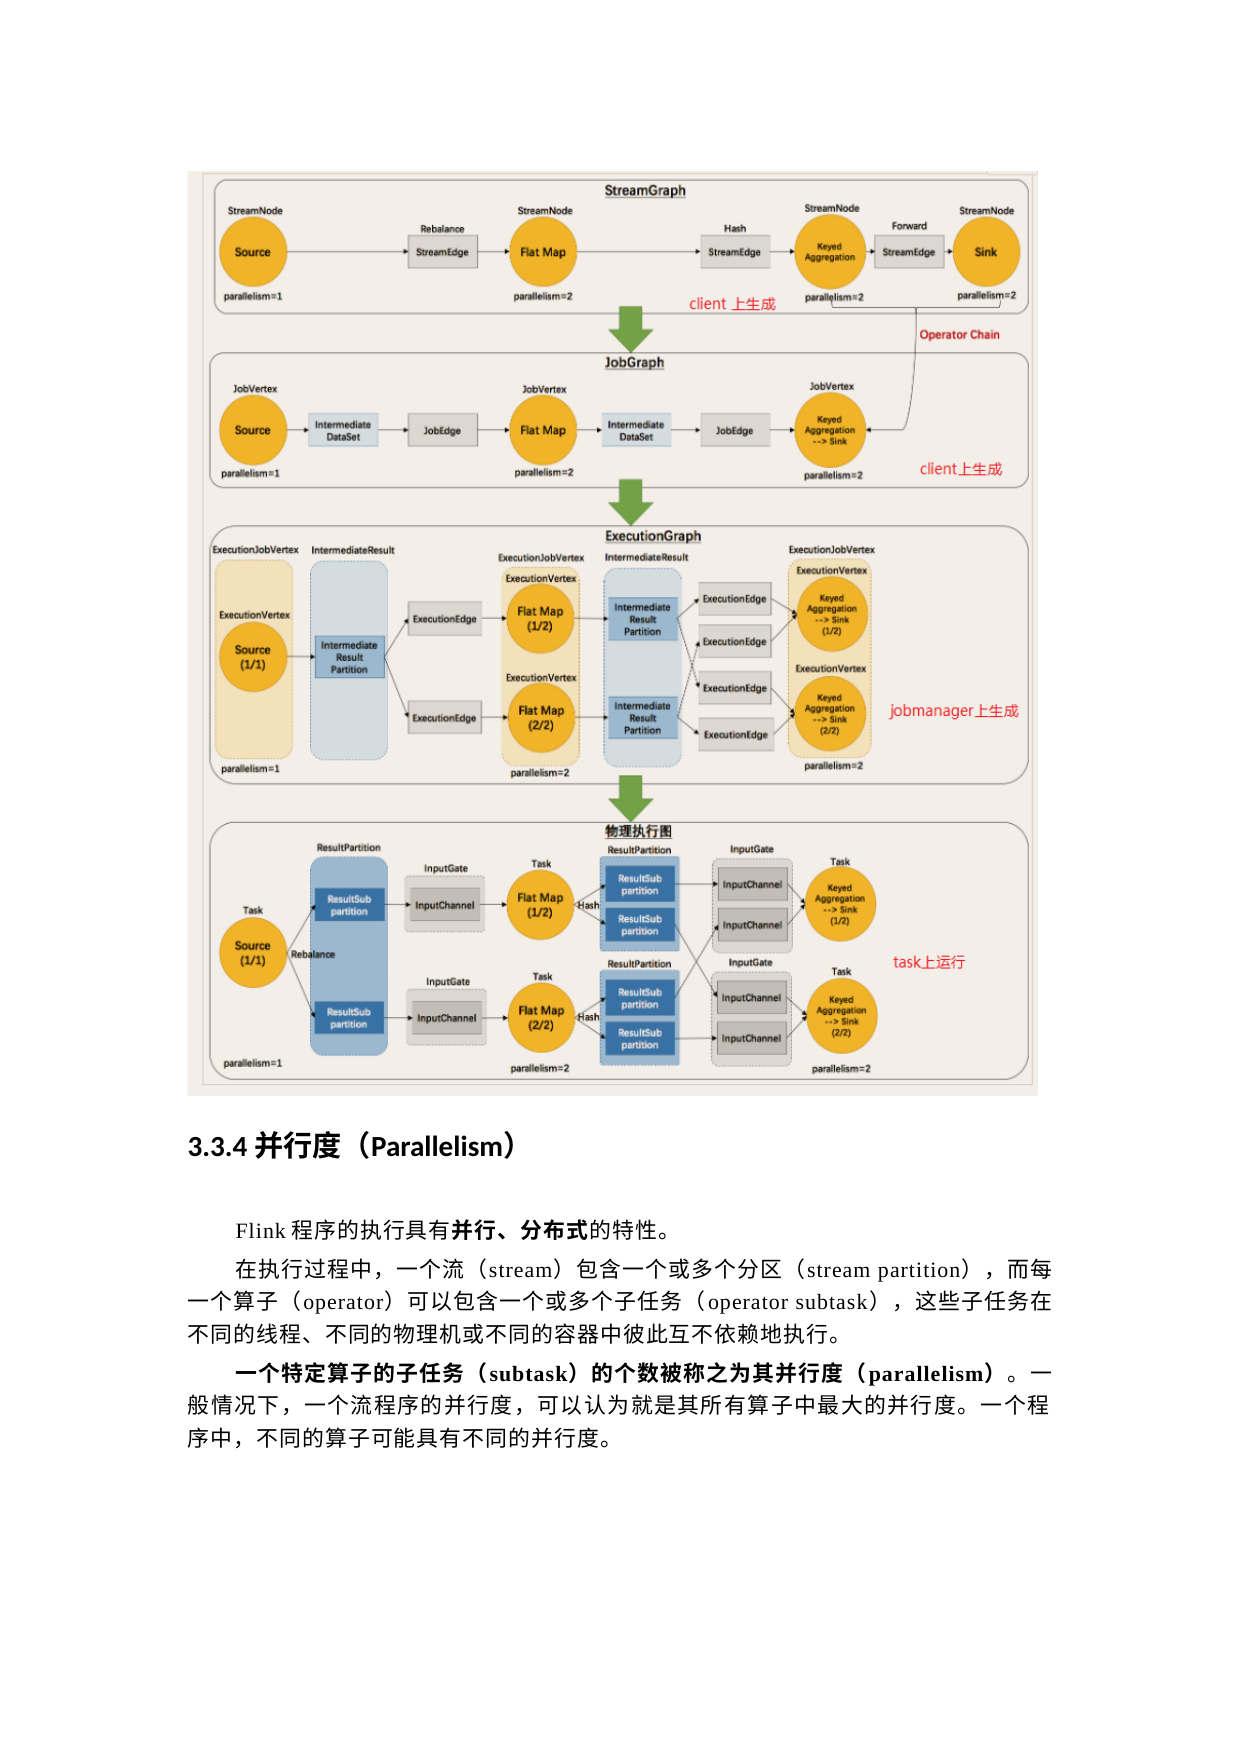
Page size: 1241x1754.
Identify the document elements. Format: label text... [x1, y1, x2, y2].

text 在执行过程中，一个流（stream）包含一个或多个分区（stream partition），而每一个算子（operator）可以包含一个或多个子任务（operator subtask），这些子任务在不同的线程、不同的物理机或不同的容器中彼此互不依赖地执行。 [187, 1251, 1053, 1349]
subtitle 3.3.4 并行度（Parallelism） [187, 1111, 1053, 1176]
text Flink程序的执行具有并行、分布式的特性。 [187, 1213, 1053, 1245]
text 一个特定算子的子任务（subtask）的个数被称之为其并行度（parallelism）。一般情况下，一个流程序的并行度，可以认为就是其所有算子中最大的并行度。一个程序中，不同的算子可能具有不同的并行度。 [187, 1355, 1053, 1453]
picture [187, 171, 1038, 1096]
